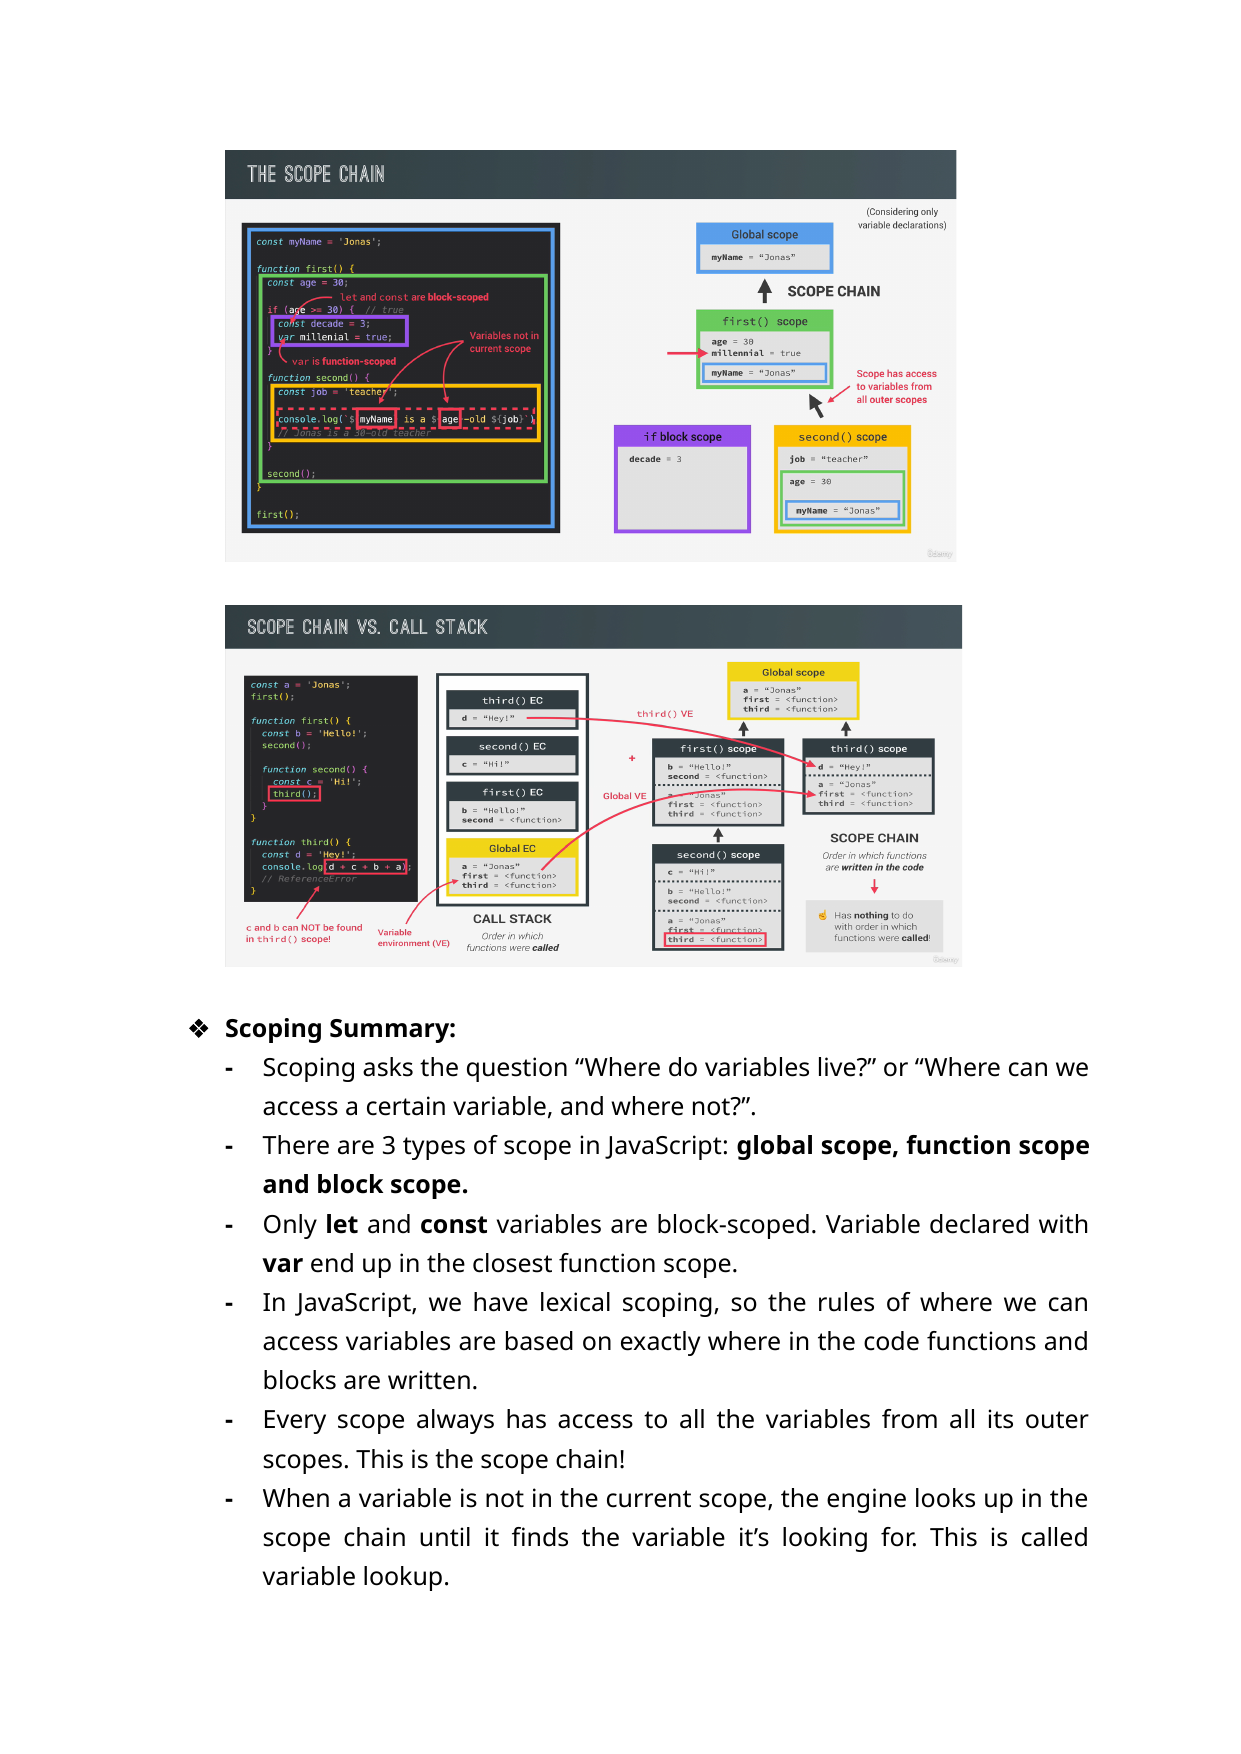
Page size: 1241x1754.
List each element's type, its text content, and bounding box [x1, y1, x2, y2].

list When a variable is not in the current scope, the engine looks up in the scope chain until it finds the variable it’s looking for. This is called variable lookup. [225, 1480, 1090, 1593]
picture [225, 605, 963, 967]
list Scoping asks the question “Where do variables live?” or “Where can we access a certain variable, and where not?”. [225, 1049, 1090, 1123]
list There are 3 types of scope in JavaScript: global scope, function scope and block scope. [225, 1128, 1090, 1201]
list Scoping Summary: [187, 1010, 1090, 1044]
list In JavaScript, we have lexical scoping, so the rules of where we can access variables are based on exactly where in the code functions and blocks are written. [225, 1284, 1090, 1397]
picture [225, 150, 957, 562]
list Every scope always has access to all the variables from all its outer scopes. This is the scope chain! [225, 1402, 1090, 1475]
list Only let and const variables are block-scoped. Variable declared with var end up in the closest function scope. [225, 1206, 1090, 1279]
